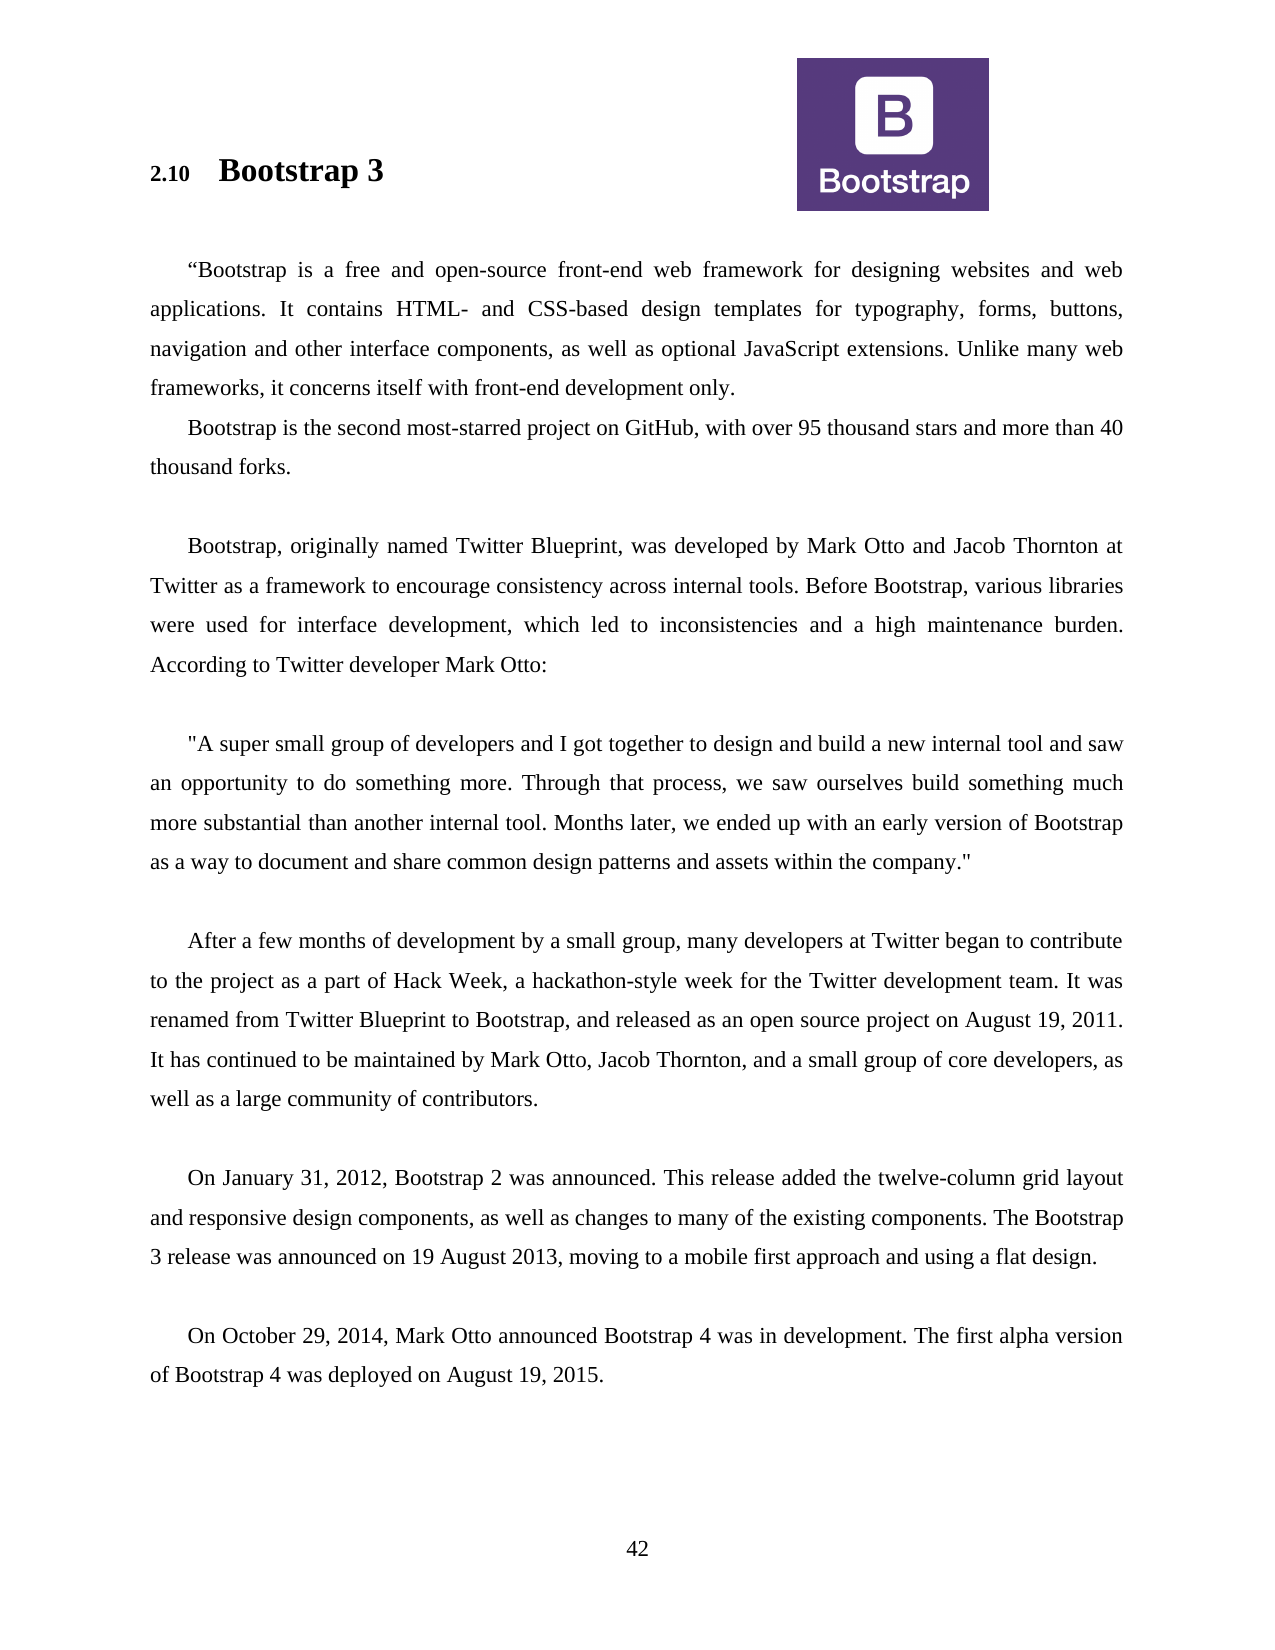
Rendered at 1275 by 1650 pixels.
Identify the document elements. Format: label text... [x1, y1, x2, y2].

text After a few months of development by a small group, many developers at Twitter began to contribute to the project as a part of Hack Week, a hackathon-style week for the Twitter development team. It was renamed from Twitter Blueprint to Bootstrap, and released as an open source project on August 19, 2011. It has continued to be maintained by Mark Otto, Jacob Thornton, and a small group of core developers, as well as a large community of contributors. [150, 927, 1125, 1111]
text Bootstrap, originally named Twitter Blueprint, was developed by Mark Otto and Jacob Thornton at Twitter as a framework to encourage consistency across internal tools. Before Bootstrap, various libraries were used for interface development, which led to inconsistencies and a high maintenance burden. According to Twitter developer Mark Otto: [150, 532, 1125, 677]
text On October 29, 2014, Mark Otto announced Bootstrap 4 was in development. The first alpha version of Bootstrap 4 was deployed on August 19, 2015. [150, 1322, 1125, 1388]
text Bootstrap is the second most-starred project on GitHub, with over 95 thousand stars and more than 40 thousand forks. [150, 414, 1125, 480]
text On January 31, 2012, Bootstrap 2 was announced. This release added the twelve-column grid layout and responsive design components, as well as changes to many of the existing components. The Bootstrap 3 release was announced on 19 August 2013, moving to a mobile first approach and using a flat design. [150, 1164, 1125, 1269]
subtitle Bootstrap 3 [150, 150, 1125, 188]
picture [797, 58, 989, 150]
text "A super small group of developers and I got together to design and build a new internal tool and saw an opportunity to do something more. Through that process, we saw ourselves build something much more substantial than another internal tool. Months later, we ended up with an early version of Bootstrap as a way to document and share common design patterns and assets within the company." [150, 730, 1125, 874]
text “Bootstrap is a free and open-source front-end web framework for designing websites and web applications. It contains HTML- and CSS-based design templates for typography, forms, buttons, navigation and other interface components, as well as optional JavaScript extensions. Unlike many web frameworks, it concerns itself with front-end development only. [150, 256, 1125, 401]
picture [797, 188, 989, 211]
